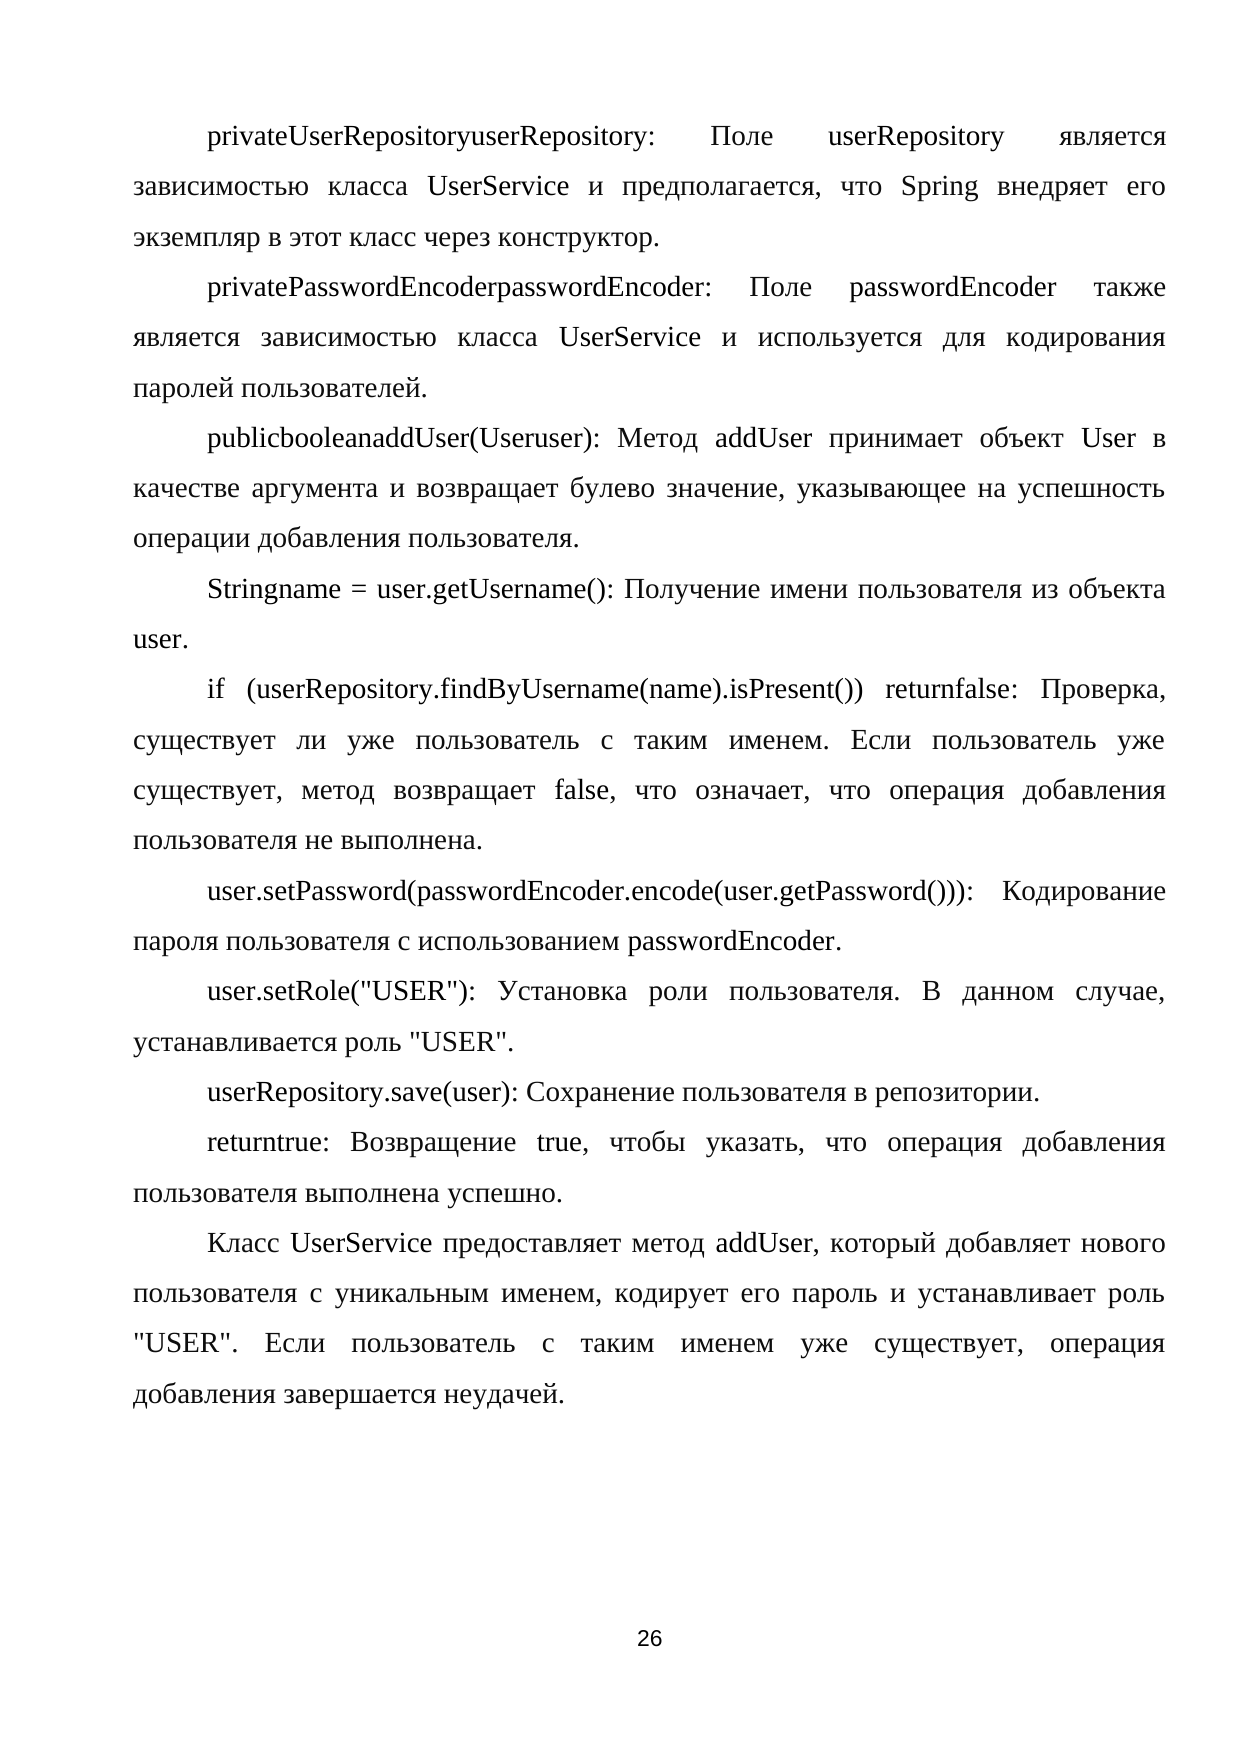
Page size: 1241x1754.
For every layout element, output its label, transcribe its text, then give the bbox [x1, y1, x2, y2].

text user.setPassword(passwordEncoder.encode(user.getPassword())): Кодирование пароля пользователя с использованием passwordEncoder. [133, 873, 1166, 957]
text if (userRepository.findByUsername(name).isPresent()) returnfalse: Проверка, существует ли уже пользователь с таким именем. Если пользователь уже существует, метод возвращает false, что означает, что операция добавления пользователя не выполнена. [133, 672, 1166, 856]
text userRepository.save(user): Сохранение пользователя в репозитории. [133, 1074, 1166, 1108]
text privateUserRepositoryuserRepository: Поле userRepository является зависимостью класса UserService и предполагается, что Spring внедряет его экземпляр в этот класс через конструктор. [133, 118, 1166, 252]
text publicbooleanaddUser(Useruser): Метод addUser принимает объект User в качестве аргумента и возвращает булево значение, указывающее на успешность операции добавления пользователя. [133, 420, 1166, 554]
text Класс UserService предоставляет метод addUser, который добавляет нового пользователя с уникальным именем, кодирует его пароль и устанавливает роль "USER". Если пользователь с таким именем уже существует, операция добавления завершается неудачей. [133, 1225, 1166, 1409]
text returntrue: Возвращение true, чтобы указать, что операция добавления пользователя выполнена успешно. [133, 1124, 1166, 1208]
text Stringname = user.getUsername(): Получение имени пользователя из объекта user. [133, 571, 1166, 655]
text privatePasswordEncoderpasswordEncoder: Поле passwordEncoder также является зависимостью класса UserService и используется для кодирования паролей пользователей. [133, 269, 1166, 403]
text user.setRole("USER"): Установка роли пользователя. В данном случае, устанавливается роль "USER". [133, 973, 1166, 1057]
